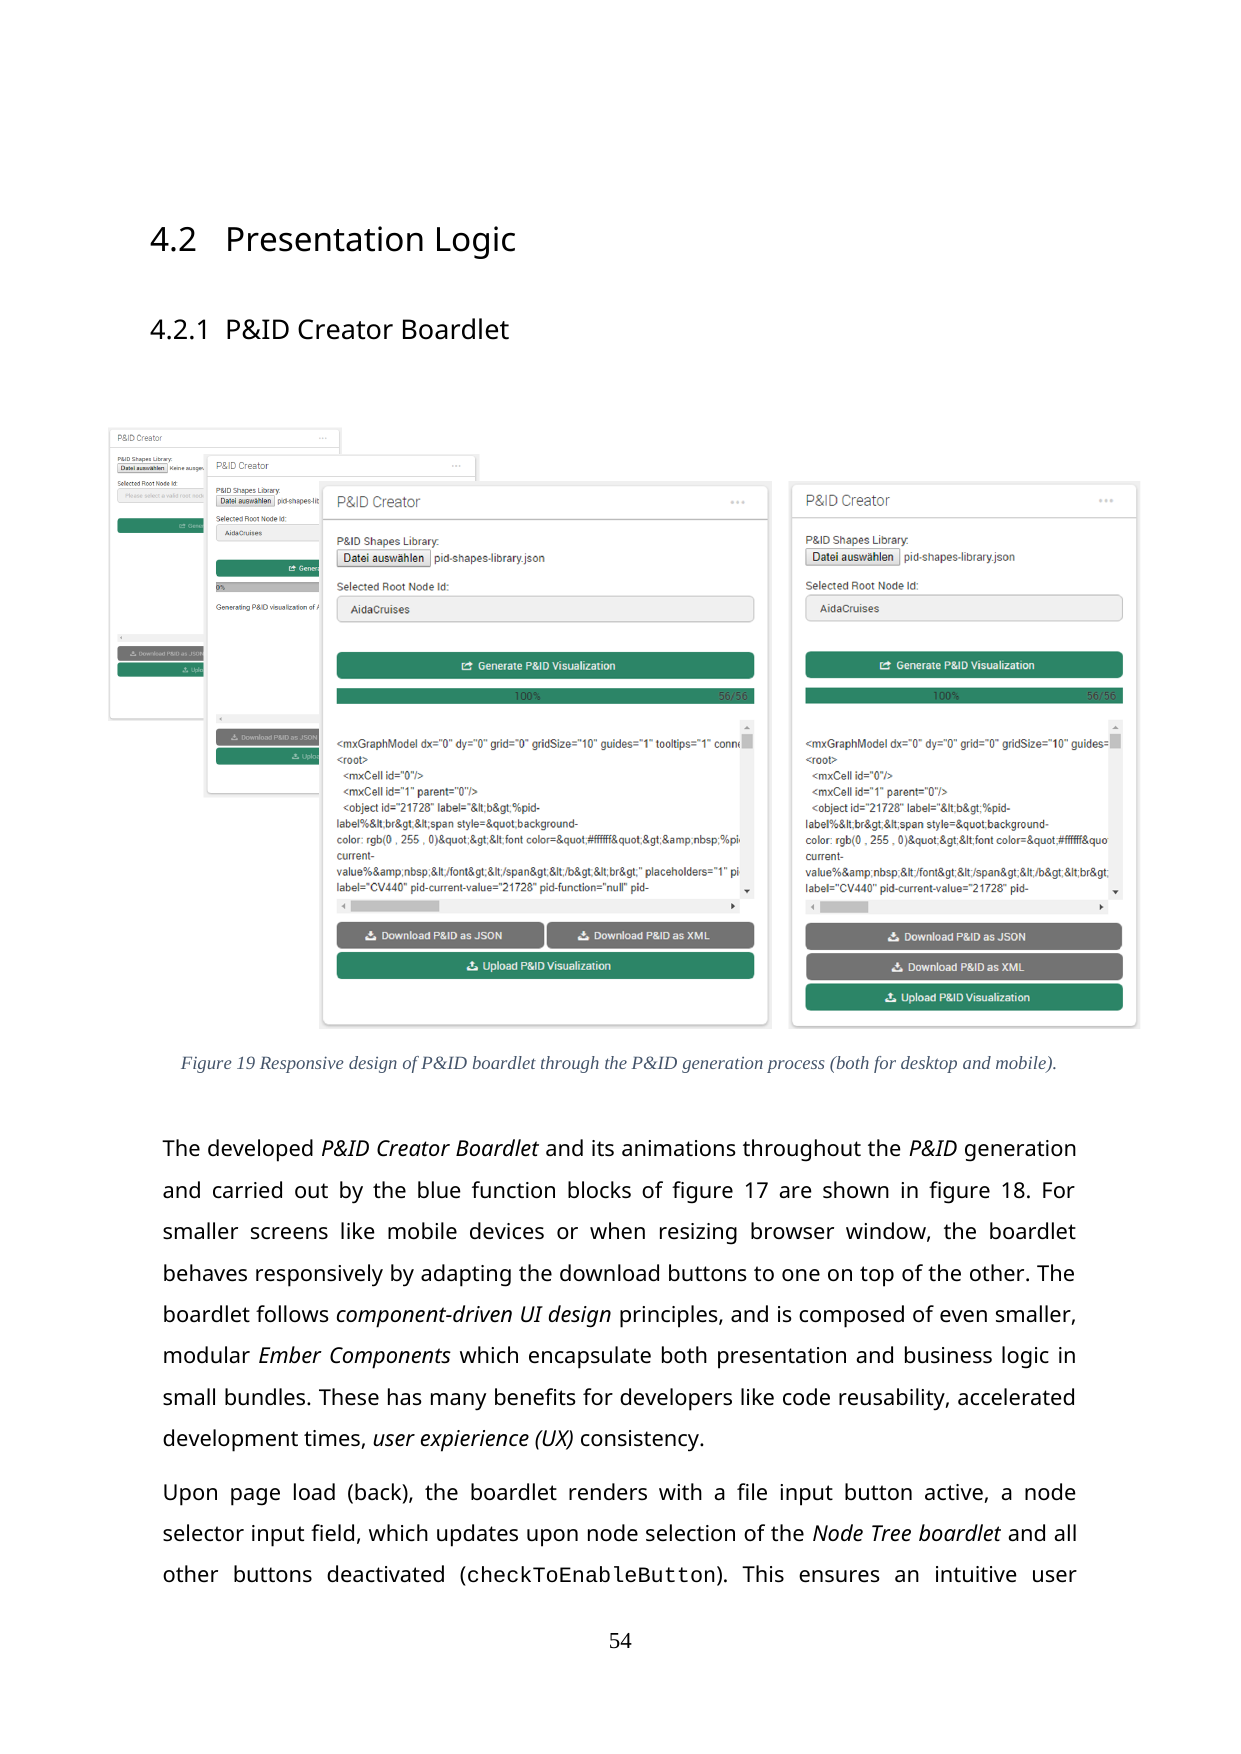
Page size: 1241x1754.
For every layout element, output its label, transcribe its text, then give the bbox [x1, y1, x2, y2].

text Presentation Logic [150, 215, 1090, 261]
picture [105, 426, 1141, 1029]
text The developed P&ID Creator Boardlet and its animations throughout the P&ID generation and carried out by the blue function blocks of figure 17 are shown in figure 18. For smaller screens like mobile devices or when resizing browser window, the boardlet behaves responsively by adapting the download buttons to one on top of the other. The boardlet follows component-driven UI design principles, and is composed of even smaller, modular Ember Components which encapsulate both presentation and business logic in small bundles. These has many benefits for developers like code reusability, accelerated development times, user expierience (UX) consistency. [162, 1133, 1077, 1453]
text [162, 1477, 1077, 1589]
text Figure 19 Responsive design of P&ID boardlet through the P&ID generation process (both for desktop and mobile). [150, 1052, 1090, 1074]
text P&ID Creator Boardlet [150, 311, 1090, 348]
